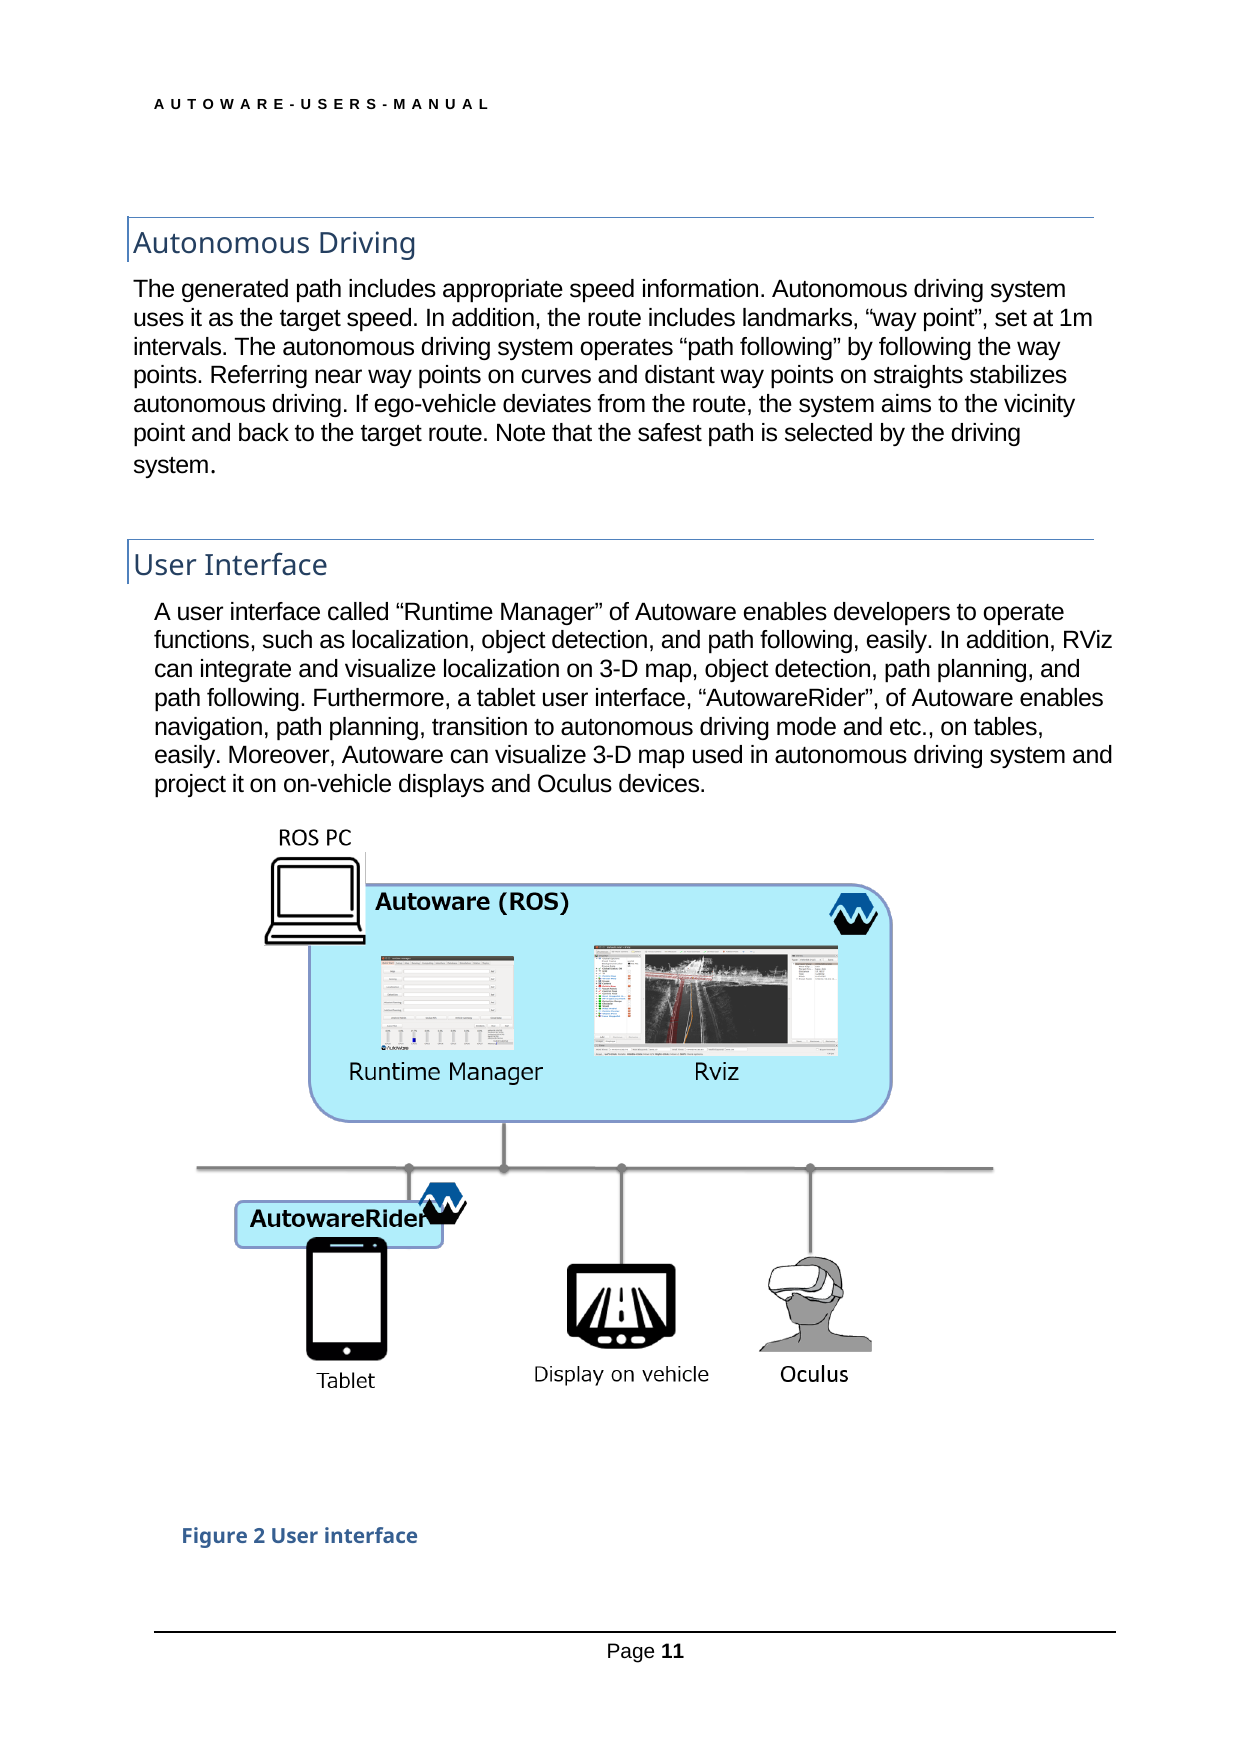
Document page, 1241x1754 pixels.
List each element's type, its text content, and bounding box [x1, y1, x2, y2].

subtitle Autonomous Driving [129, 218, 1094, 262]
subtitle User Interface [129, 540, 1094, 584]
text The generated path includes appropriate speed information. Autonomous driving system uses it as the target speed. In addition, the route includes landmarks, “way point”, set at 1m intervals. The autonomous driving system operates “path following” by following the way points. Referring near way points on curves and distant way points on straights stabilizes autonomous driving. If ego-vehicle deviates from the route, the system aims to the vicinity point and back to the target route. Note that the safest path is selected by the driving system. [133, 274, 1094, 481]
picture [192, 814, 999, 1407]
